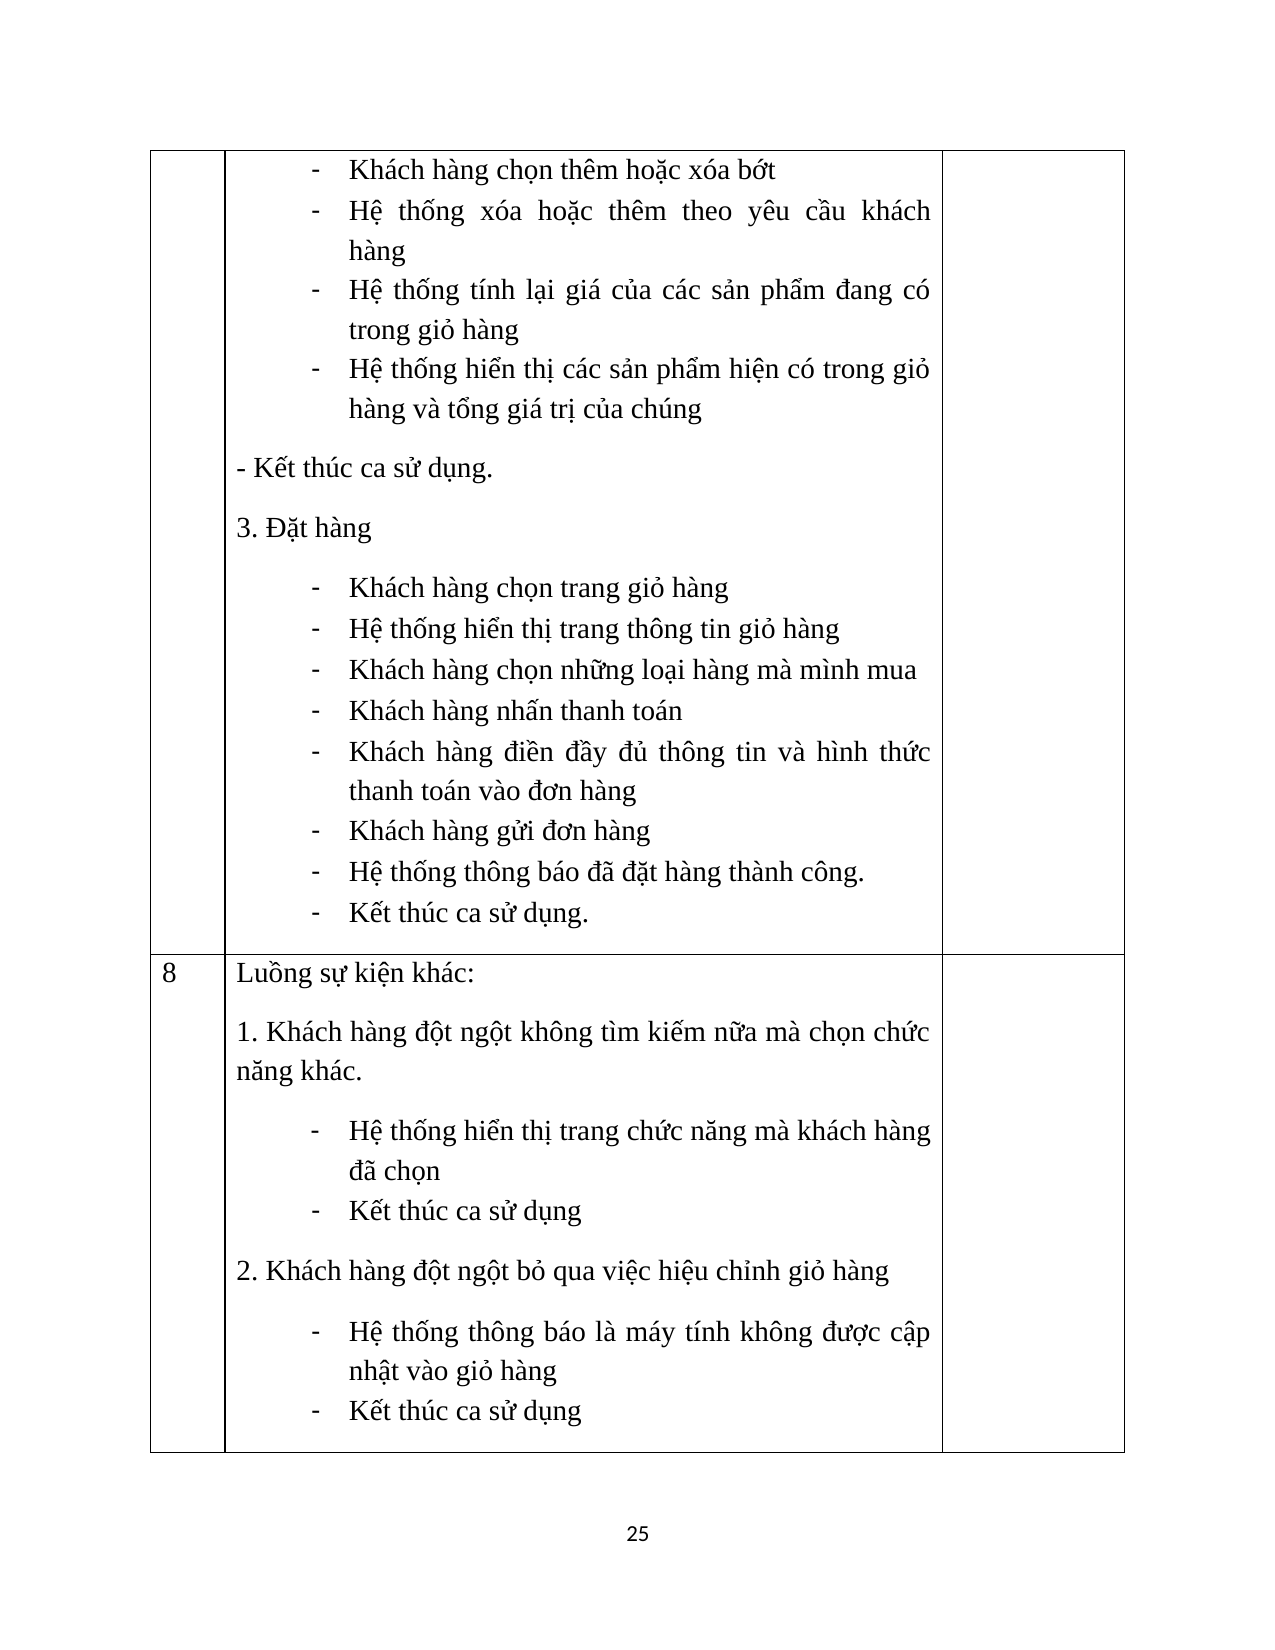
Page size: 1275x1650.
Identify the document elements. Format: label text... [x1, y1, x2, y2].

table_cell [226, 955, 942, 1452]
table_cell 8 [151, 955, 224, 1452]
table_cell [943, 151, 1124, 954]
table_cell 7 [151, 151, 224, 954]
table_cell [226, 151, 942, 954]
table_cell [943, 955, 1124, 1452]
